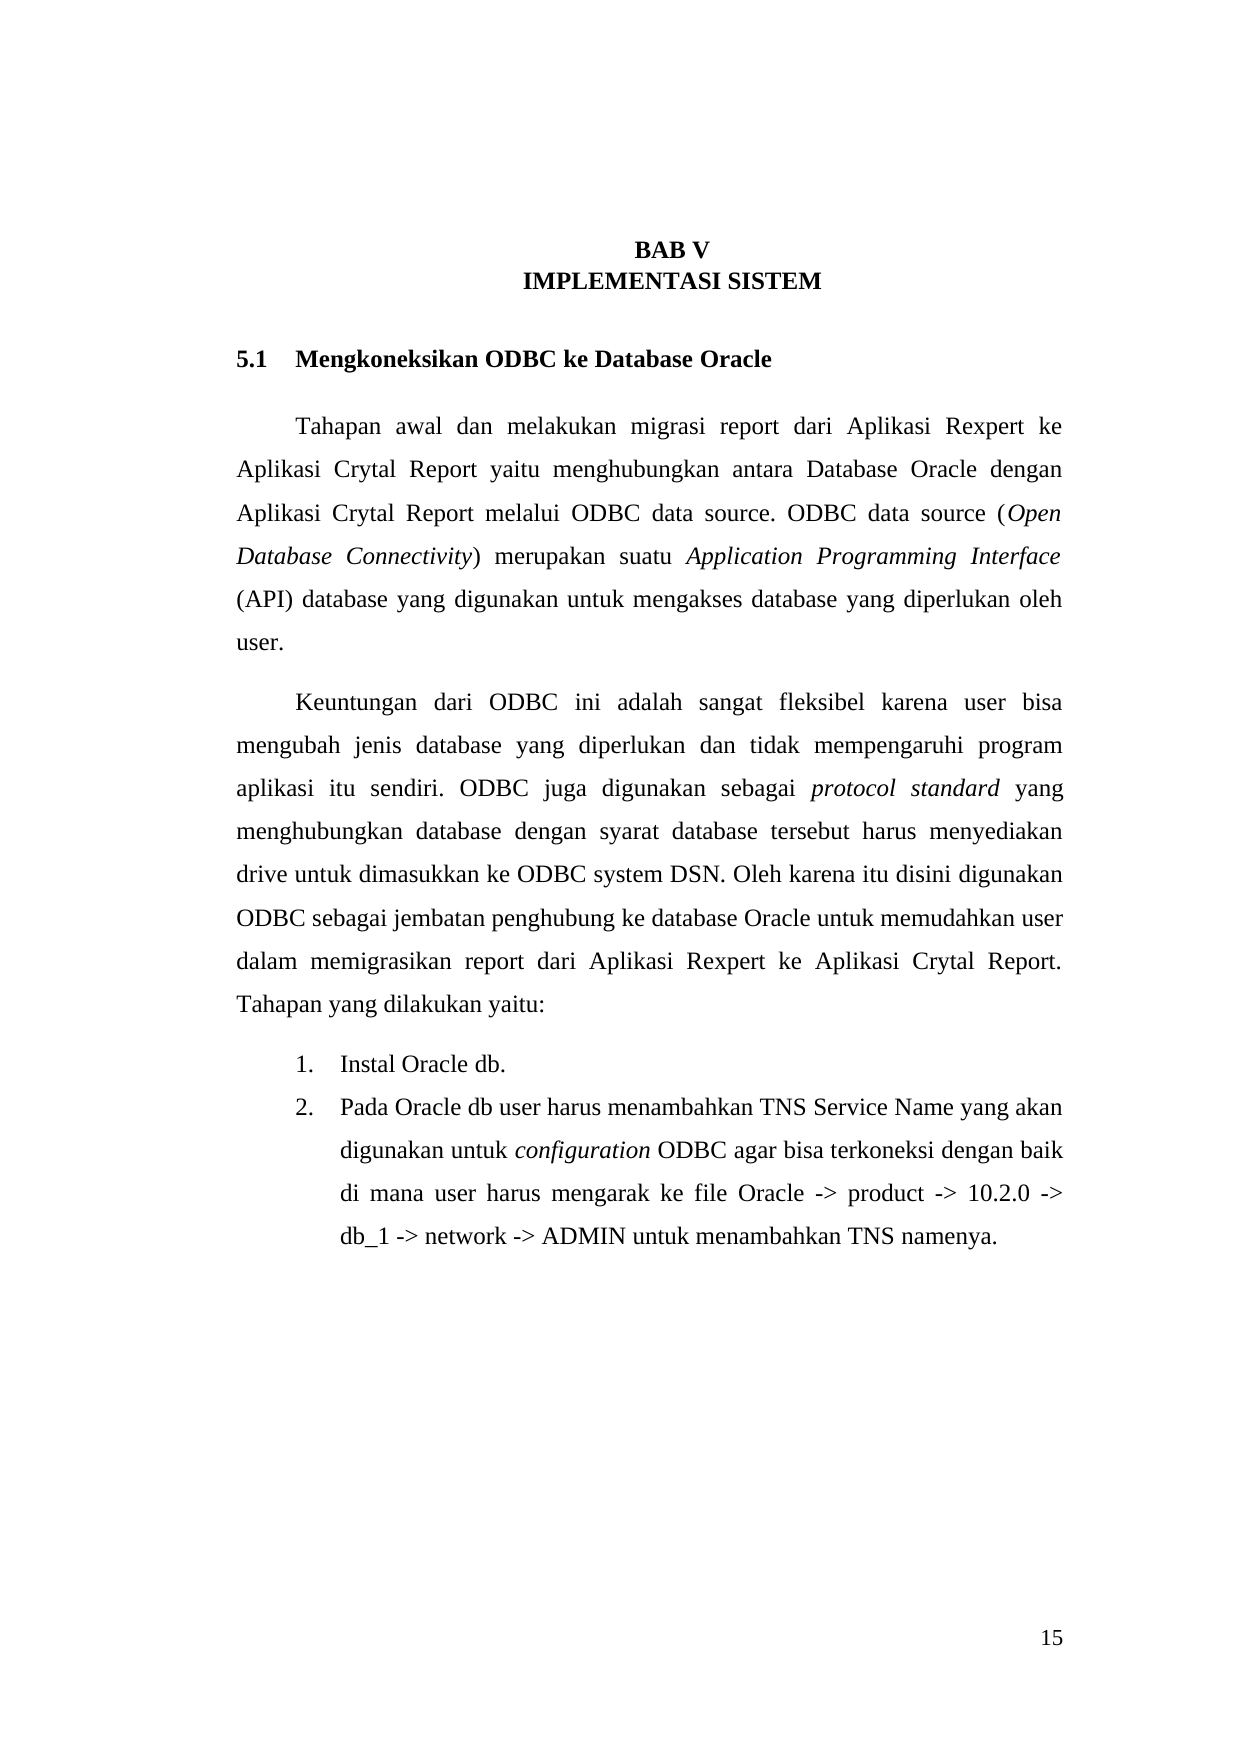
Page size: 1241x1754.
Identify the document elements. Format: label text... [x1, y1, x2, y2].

text Tahapan awal dan melakukan migrasi report dari Aplikasi Rexpert ke Aplikasi Crytal Report yaitu menghubungkan antara Database Oracle dengan Aplikasi Crytal Report melalui ODBC data source. ODBC data source (Open Database Connectivity) merupakan suatu Application Programming Interface (API) database yang digunakan untuk mengakses database yang diperlukan oleh user. [236, 411, 1063, 656]
subtitle Mengkoneksikan ODBC ke Database Oracle [236, 344, 1130, 373]
list Instal Oracle db. [295, 1049, 1130, 1077]
list Pada Oracle db user harus menambahkan TNS Service Name yang akan digunakan untuk configuration ODBC agar bisa terkoneksi dengan baik di mana user harus mengarak ke file Oracle -> product -> 10.2.0 -> db_1 -> network -> ADMIN untuk menambahkan TNS namenya. [295, 1092, 1063, 1250]
text Keuntungan dari ODBC ini adalah sangat fleksibel karena user bisa mengubah jenis database yang diperlukan dan tidak mempengaruhi program aplikasi itu sendiri. ODBC juga digunakan sebagai protocol standard yang menghubungkan database dengan syarat database tersebut harus menyediakan drive untuk dimasukkan ke ODBC system DSN. Oleh karena itu disini digunakan ODBC sebagai jembatan penghubung ke database Oracle untuk memudahkan user dalam memigrasikan report dari Aplikasi Rexpert ke Aplikasi Crytal Report. Tahapan yang dilakukan yaitu: [236, 687, 1063, 1018]
subtitle BAB V IMPLEMENTASI SISTEM [523, 235, 824, 295]
